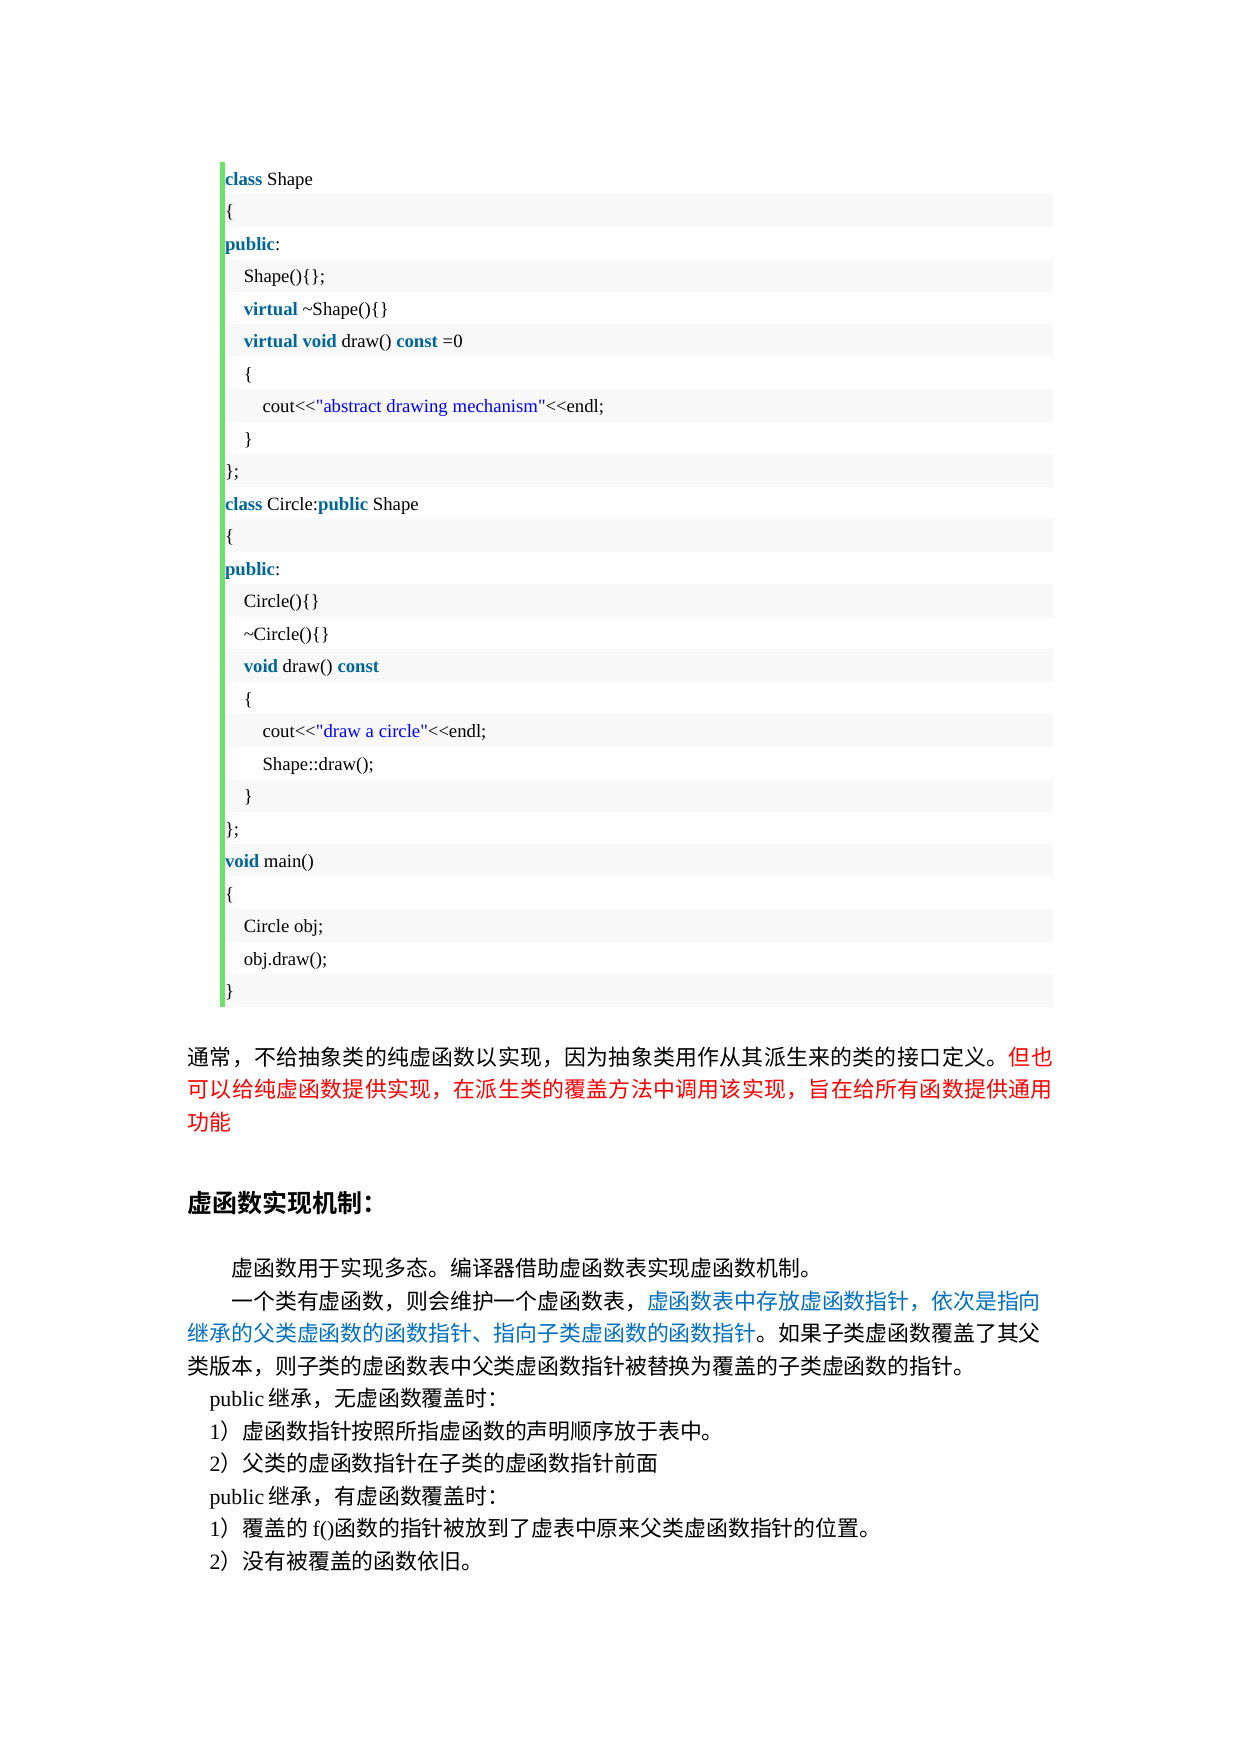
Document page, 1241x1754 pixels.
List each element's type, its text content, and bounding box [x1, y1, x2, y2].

text }; [225, 454, 1053, 487]
text Shape::draw(); [225, 747, 1053, 779]
text public继承，无虚函数覆盖时： [209, 1381, 1053, 1413]
text cout<<"abstract drawing mechanism"<<endl; [225, 389, 1053, 422]
text 2）父类的虚函数指针在子类的虚函数指针前面 [209, 1446, 1053, 1478]
text { [225, 682, 1053, 714]
text { [225, 194, 1053, 227]
text void main() [225, 844, 1053, 877]
text } [225, 422, 1053, 454]
text }; [225, 812, 1053, 844]
text Shape(){}; [225, 259, 1053, 292]
text 通常，不给抽象类的纯虚函数以实现，因为抽象类用作从其派生来的类的接口定义。但也可以给纯虚函数提供实现，在派生类的覆盖方法中调用该实现，旨在给所有函数提供通用功能 [187, 1039, 1053, 1137]
text public: [225, 552, 1053, 584]
text { [225, 357, 1053, 389]
text 一个类有虚函数，则会维护一个虚函数表，虚函数表中存放虚函数指针，依次是指向继承的父类虚函数的函数指针、指向子类虚函数的函数指针。如果子类虚函数覆盖了其父类版本，则子类的虚函数表中父类虚函数指针被替换为覆盖的子类虚函数的指针。 [187, 1283, 1053, 1381]
text } [225, 974, 1053, 1007]
text Circle(){} [225, 584, 1053, 617]
text class Shape [225, 162, 1053, 194]
text { [225, 519, 1053, 552]
subtitle 虚函数实现机制： [187, 1169, 1053, 1234]
text obj.draw(); [225, 942, 1053, 974]
text 1）覆盖的f()函数的指针被放到了虚表中原来父类虚函数指针的位置。 [209, 1511, 1053, 1543]
text { [225, 877, 1053, 909]
text 2）没有被覆盖的函数依旧。 [209, 1543, 1053, 1576]
text void draw() const [225, 649, 1053, 682]
text cout<<"draw a circle"<<endl; [225, 714, 1053, 747]
text } [225, 779, 1053, 812]
text public: [225, 227, 1053, 259]
text virtual ~Shape(){} [225, 292, 1053, 324]
text public继承，有虚函数覆盖时： [209, 1478, 1053, 1511]
text 1）虚函数指针按照所指虚函数的声明顺序放于表中。 [209, 1413, 1053, 1446]
text virtual void draw() const =0 [225, 324, 1053, 357]
text 虚函数用于实现多态。编译器借助虚函数表实现虚函数机制。 [187, 1251, 1053, 1283]
text class Circle:public Shape [225, 487, 1053, 519]
text Circle obj; [225, 909, 1053, 942]
text ~Circle(){} [225, 617, 1053, 649]
